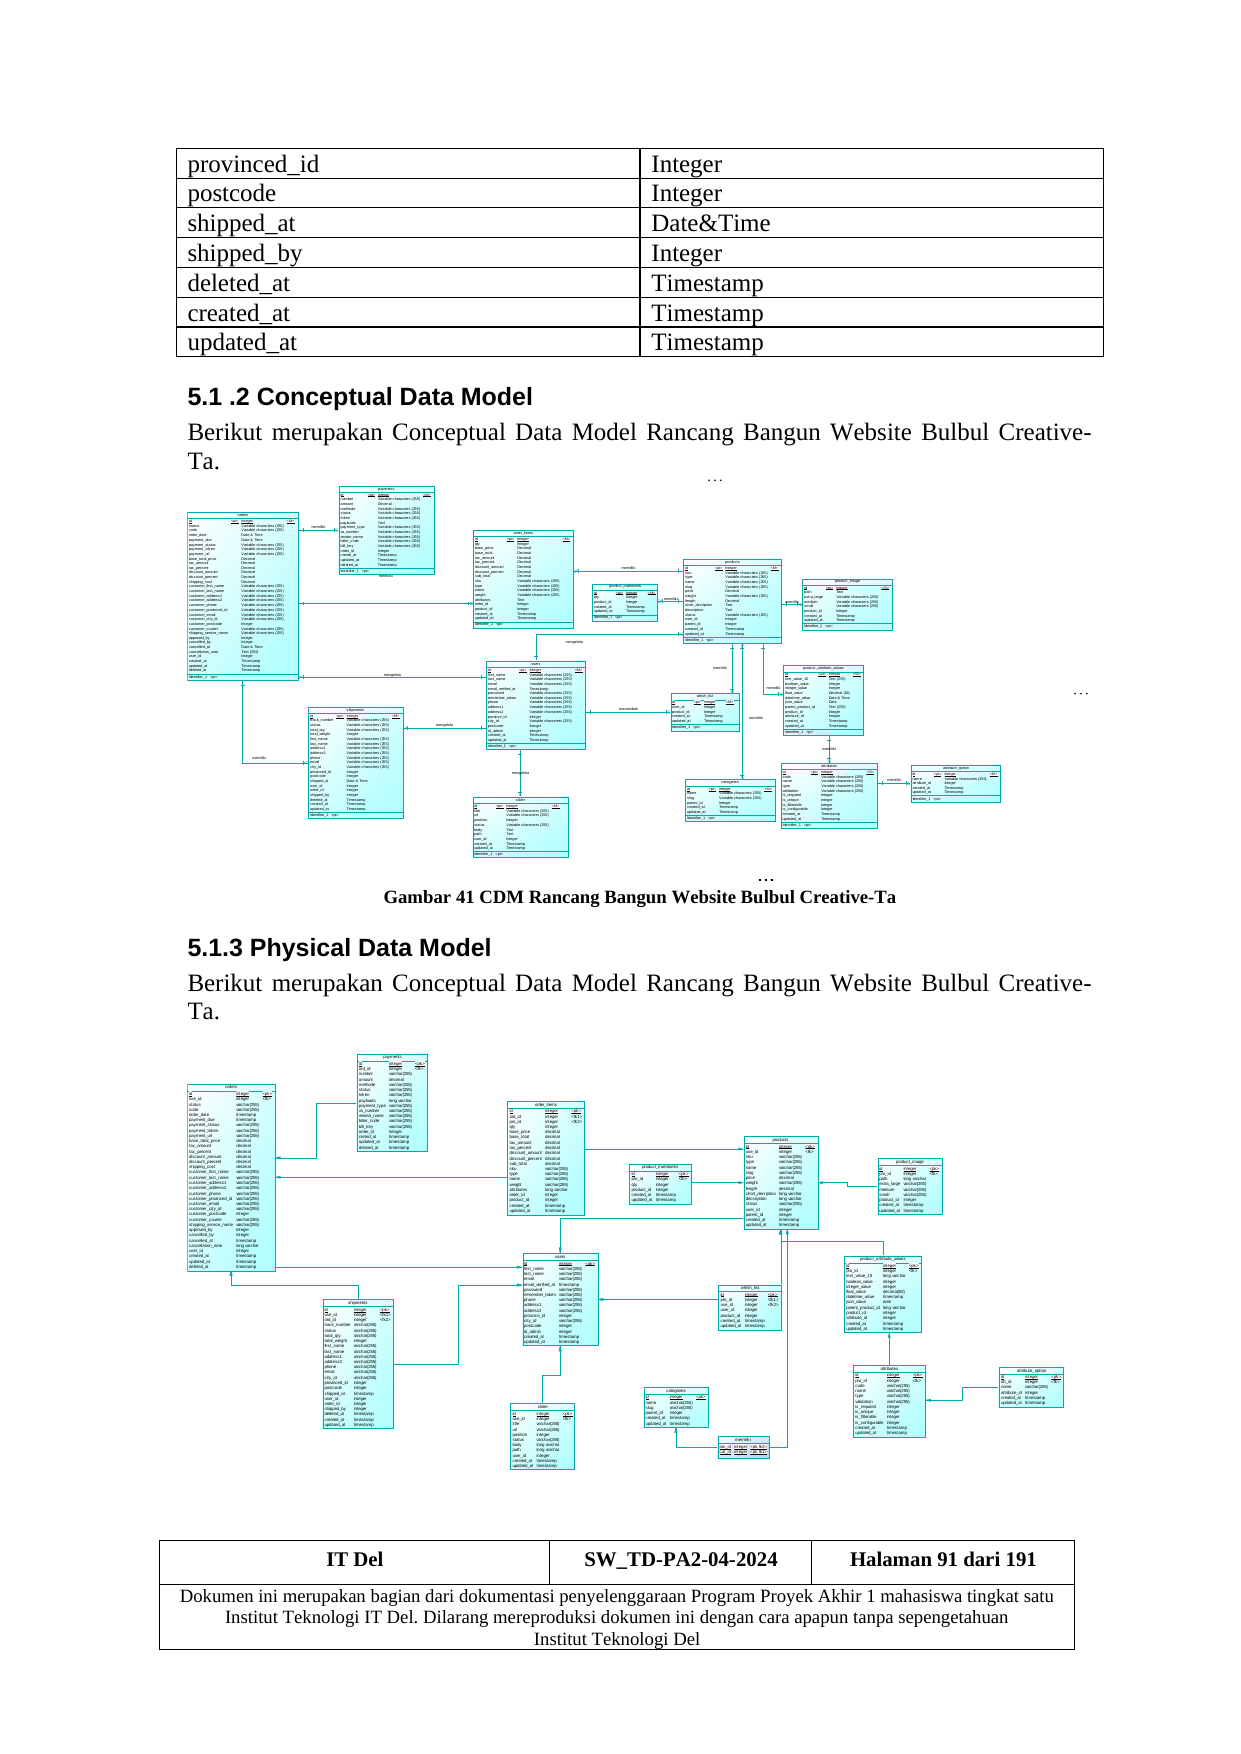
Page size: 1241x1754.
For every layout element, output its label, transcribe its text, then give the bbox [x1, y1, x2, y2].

text Berikut merupakan Conceptual Data Model Rancang Bangun Website Bulbul Creative-Ta. [187, 968, 1092, 1025]
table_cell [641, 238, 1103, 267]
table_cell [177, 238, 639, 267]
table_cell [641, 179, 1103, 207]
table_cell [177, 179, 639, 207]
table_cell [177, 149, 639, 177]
text Gambar 41 CDM Rancang Bangun Website Bulbul Creative-Ta [187, 886, 1092, 908]
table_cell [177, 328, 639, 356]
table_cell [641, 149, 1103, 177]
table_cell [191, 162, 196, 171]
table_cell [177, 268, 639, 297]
subtitle 5.1 .2 Conceptual Data Model [187, 382, 1092, 411]
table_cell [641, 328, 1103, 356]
text Berikut merupakan Conceptual Data Model Rancang Bangun Website Bulbul Creative-Ta. [187, 417, 1092, 475]
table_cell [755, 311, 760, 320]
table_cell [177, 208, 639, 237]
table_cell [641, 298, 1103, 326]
subtitle 5.1.3 Physical Data Model [187, 933, 1092, 961]
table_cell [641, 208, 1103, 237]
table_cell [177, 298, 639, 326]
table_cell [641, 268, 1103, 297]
